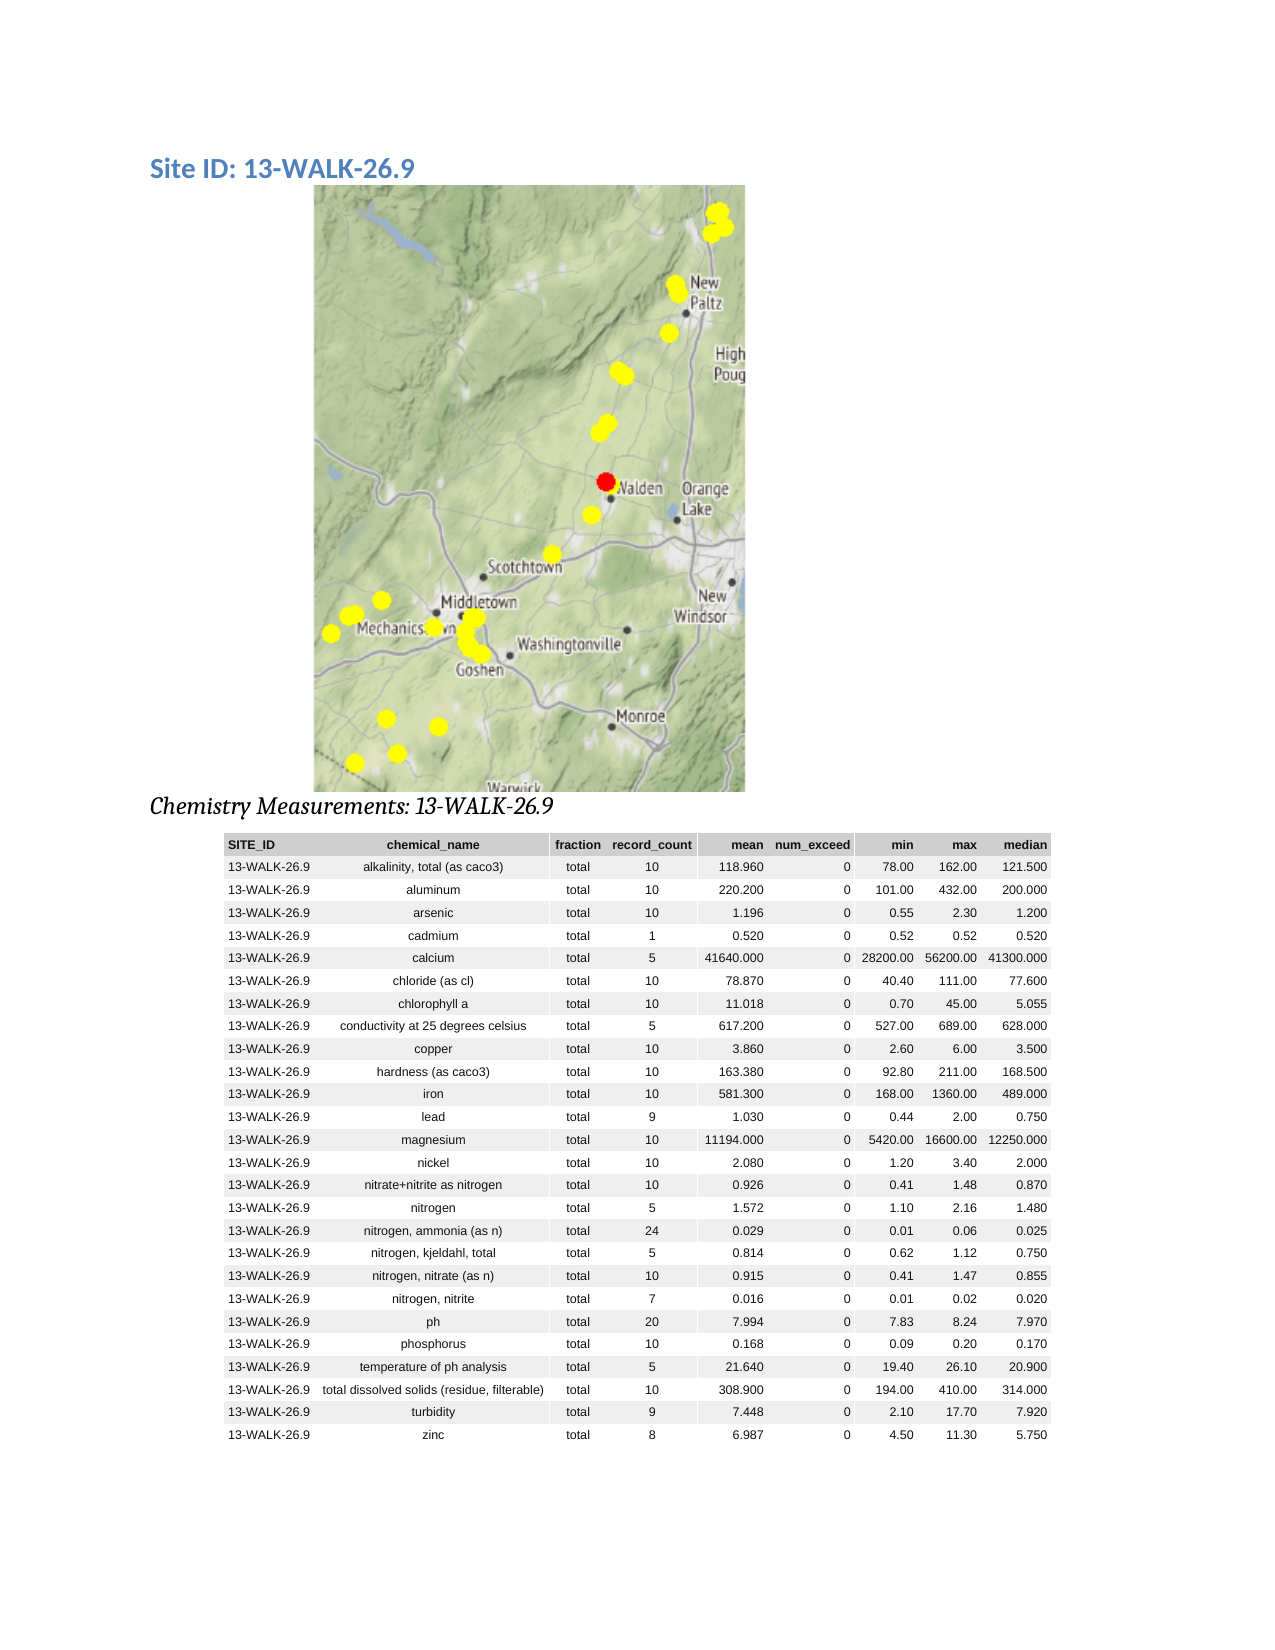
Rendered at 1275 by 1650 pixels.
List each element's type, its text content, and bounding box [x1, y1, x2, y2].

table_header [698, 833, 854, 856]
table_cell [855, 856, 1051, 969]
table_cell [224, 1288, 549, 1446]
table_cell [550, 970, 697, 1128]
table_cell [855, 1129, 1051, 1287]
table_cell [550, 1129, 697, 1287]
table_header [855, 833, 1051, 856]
picture [150, 185, 908, 792]
text Chemistry Measurements: 13-WALK-26.9 [150, 792, 1125, 821]
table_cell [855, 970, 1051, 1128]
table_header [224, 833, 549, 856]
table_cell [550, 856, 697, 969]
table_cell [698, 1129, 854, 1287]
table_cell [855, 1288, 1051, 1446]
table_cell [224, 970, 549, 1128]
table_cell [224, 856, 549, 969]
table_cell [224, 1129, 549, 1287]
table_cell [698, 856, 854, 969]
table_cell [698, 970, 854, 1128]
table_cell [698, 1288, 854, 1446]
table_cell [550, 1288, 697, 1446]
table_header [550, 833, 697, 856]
